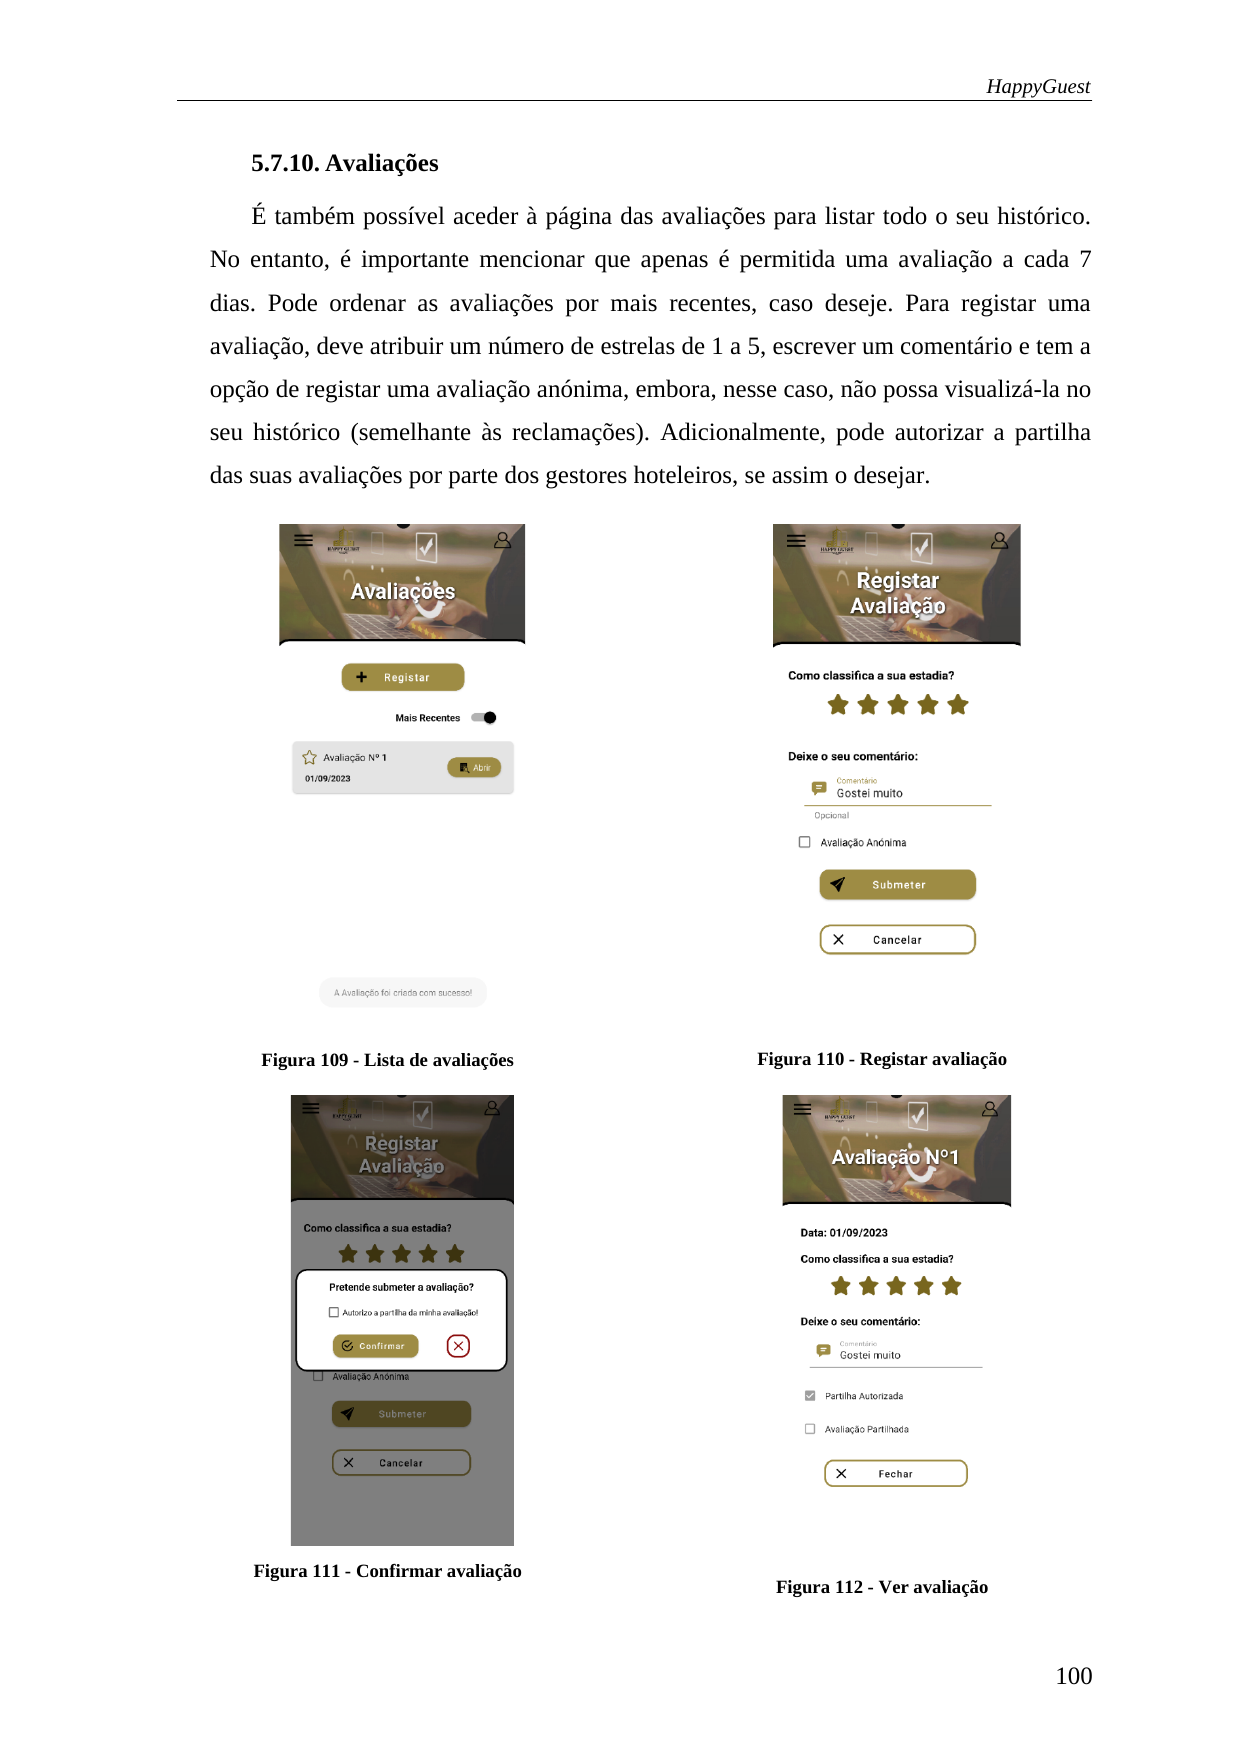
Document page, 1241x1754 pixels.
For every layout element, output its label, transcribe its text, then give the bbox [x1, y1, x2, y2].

text Figura 109 - Lista de avaliações [177, 1048, 598, 1070]
text Figura 111 - Confirmar avaliação [177, 1559, 598, 1581]
text É também possível aceder à página das avaliações para listar todo o seu histórico. No entanto, é importante mencionar que apenas é permitida uma avaliação a cada 7 dias. Pode ordenar as avaliações por mais recentes, caso deseje. Para registar uma avaliação, deve atribuir um número de estrelas de 1 a 5, escrever um comentário e tem a opção de registar uma avaliação anónima, embora, nesse caso, não possa visualizá-la no seu histórico (semelhante às reclamações). Adicionalmente, pode autorizar a partilha das suas avaliações por parte dos gestores hoteleiros, se assim o desejar. [209, 201, 1092, 489]
picture [279, 524, 526, 1014]
subtitle Avaliações [251, 148, 1092, 176]
picture [782, 1095, 1012, 1562]
picture [773, 524, 1021, 1034]
text Figura 112 - Ver avaliação [672, 1576, 1092, 1597]
picture [290, 1095, 514, 1546]
text Figura 110 - Registar avaliação [672, 1048, 1092, 1069]
